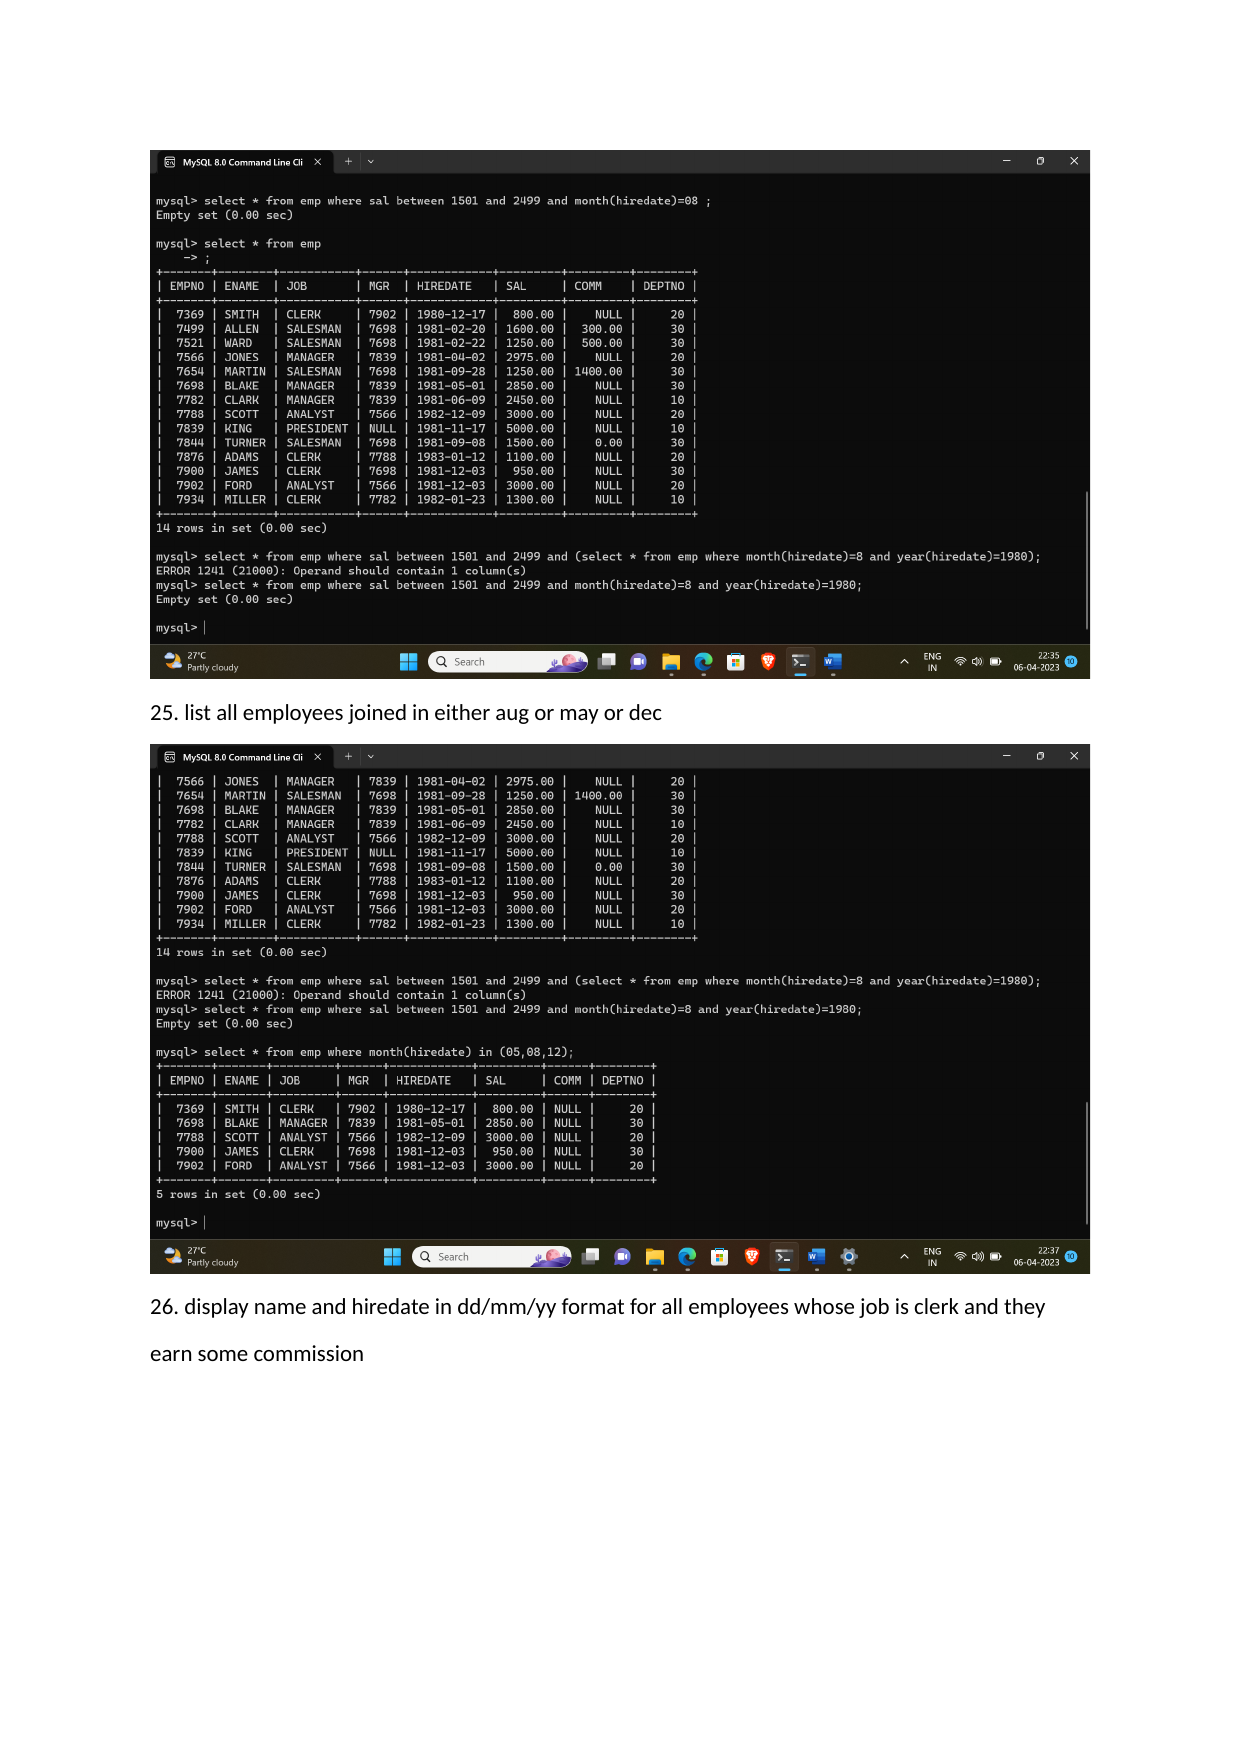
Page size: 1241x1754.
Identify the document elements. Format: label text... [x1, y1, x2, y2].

picture [150, 150, 1091, 679]
text earn some commission [150, 1339, 1090, 1367]
picture [150, 744, 1091, 1274]
text 25. list all employees joined in either aug or may or dec [150, 698, 1090, 726]
text 26. display name and hiredate in dd/mm/yy format for all employees whose job is clerk and they [150, 1292, 1090, 1320]
